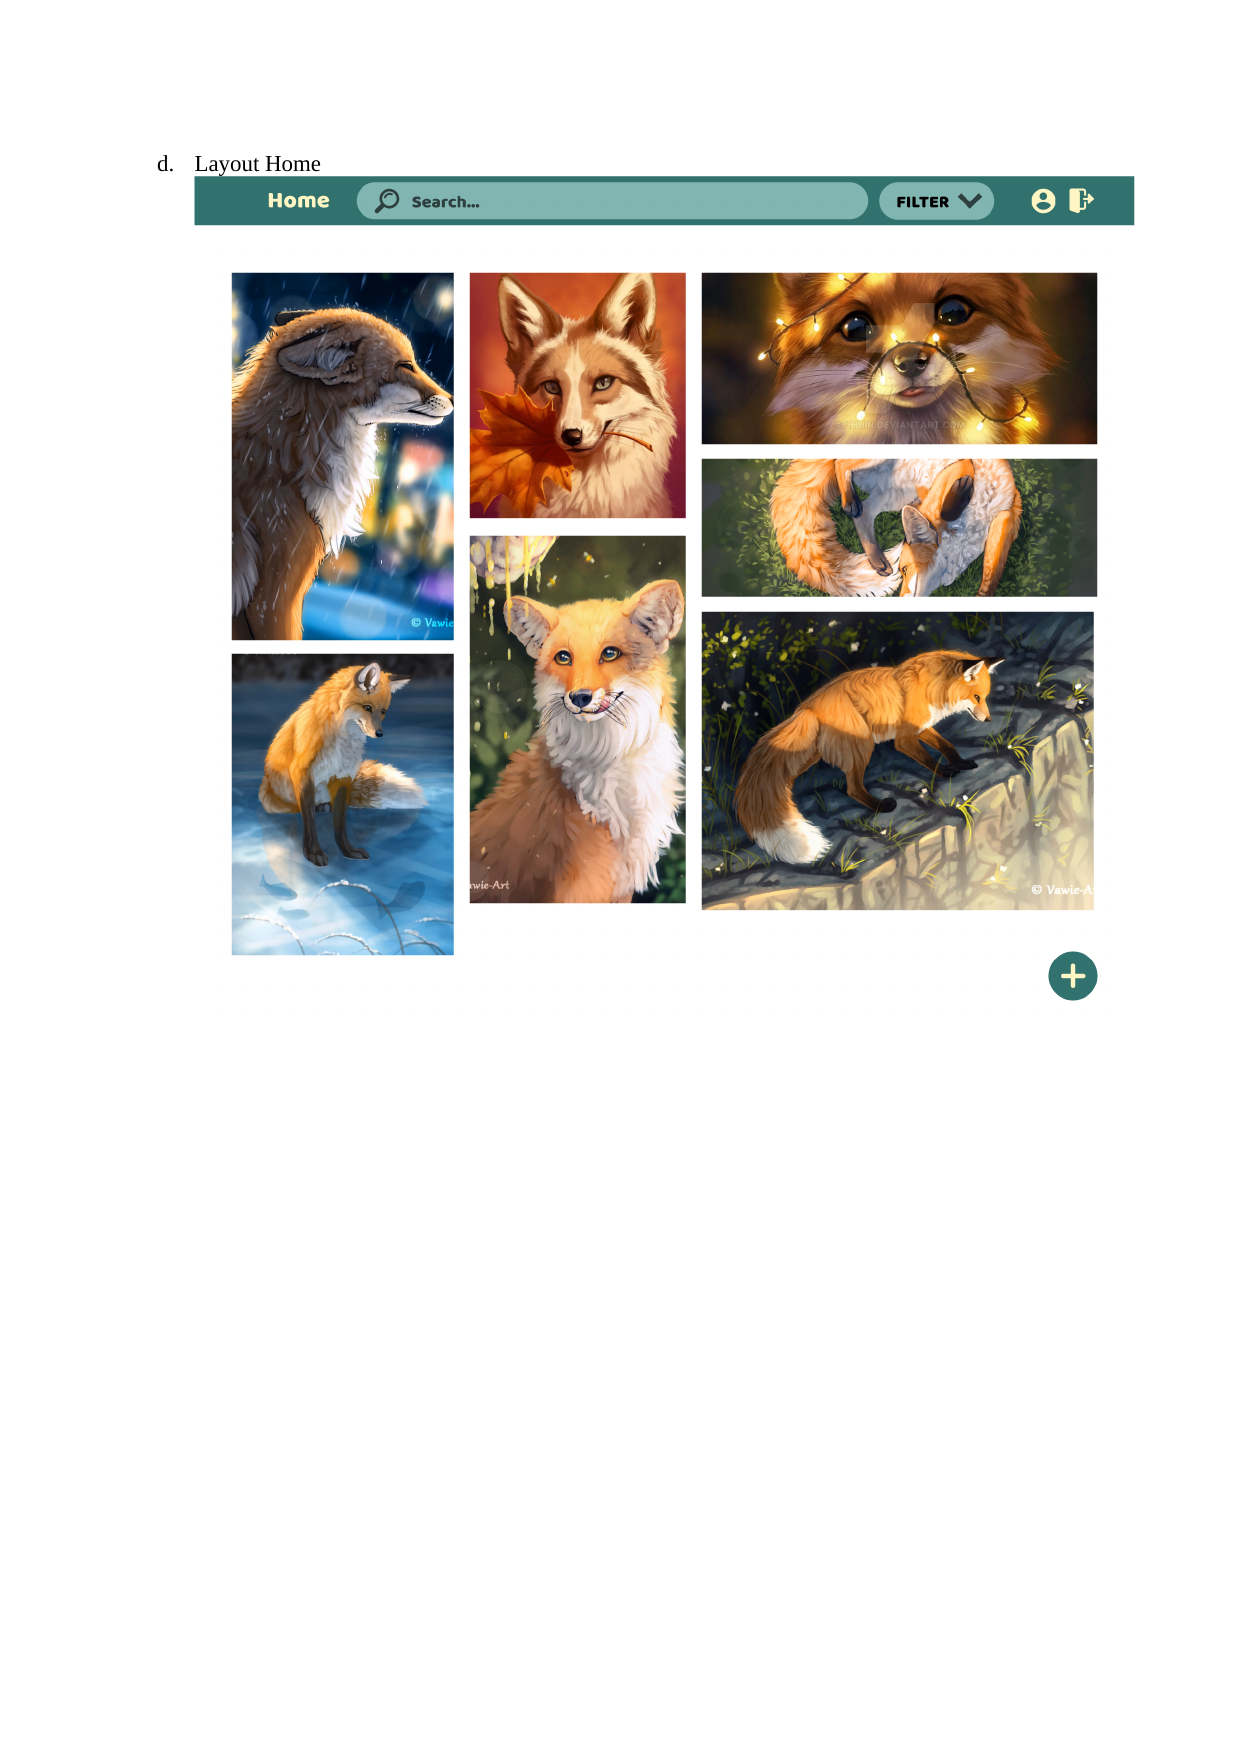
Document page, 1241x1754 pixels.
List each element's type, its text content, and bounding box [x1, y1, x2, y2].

list Layout Home [157, 150, 1090, 176]
picture [194, 176, 1135, 1033]
